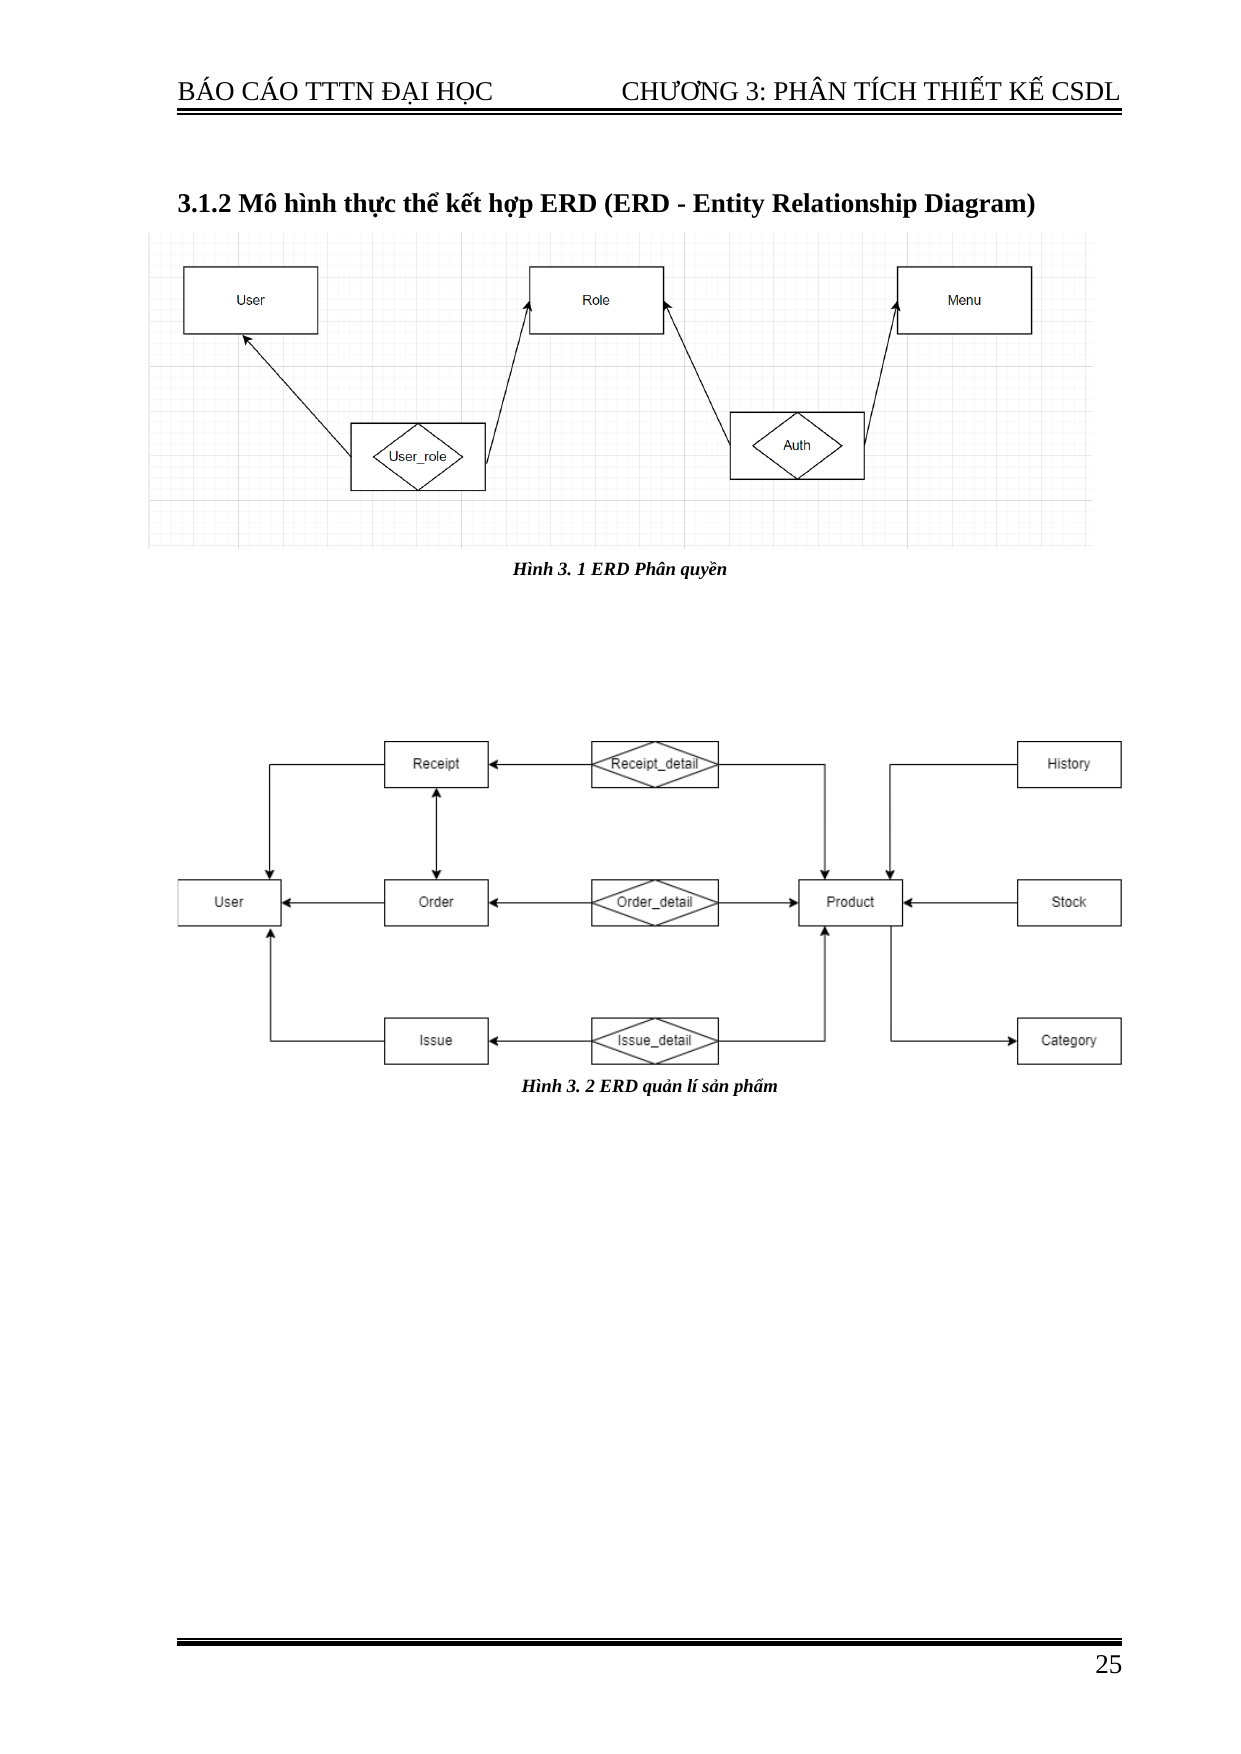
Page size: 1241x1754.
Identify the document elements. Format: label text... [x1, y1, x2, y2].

subtitle 3.1.2 Mô hình thực thể kết hợp ERD (ERD - Entity Relationship Diagram) [177, 187, 1122, 218]
picture [177, 741, 1123, 1066]
picture [148, 233, 1094, 549]
